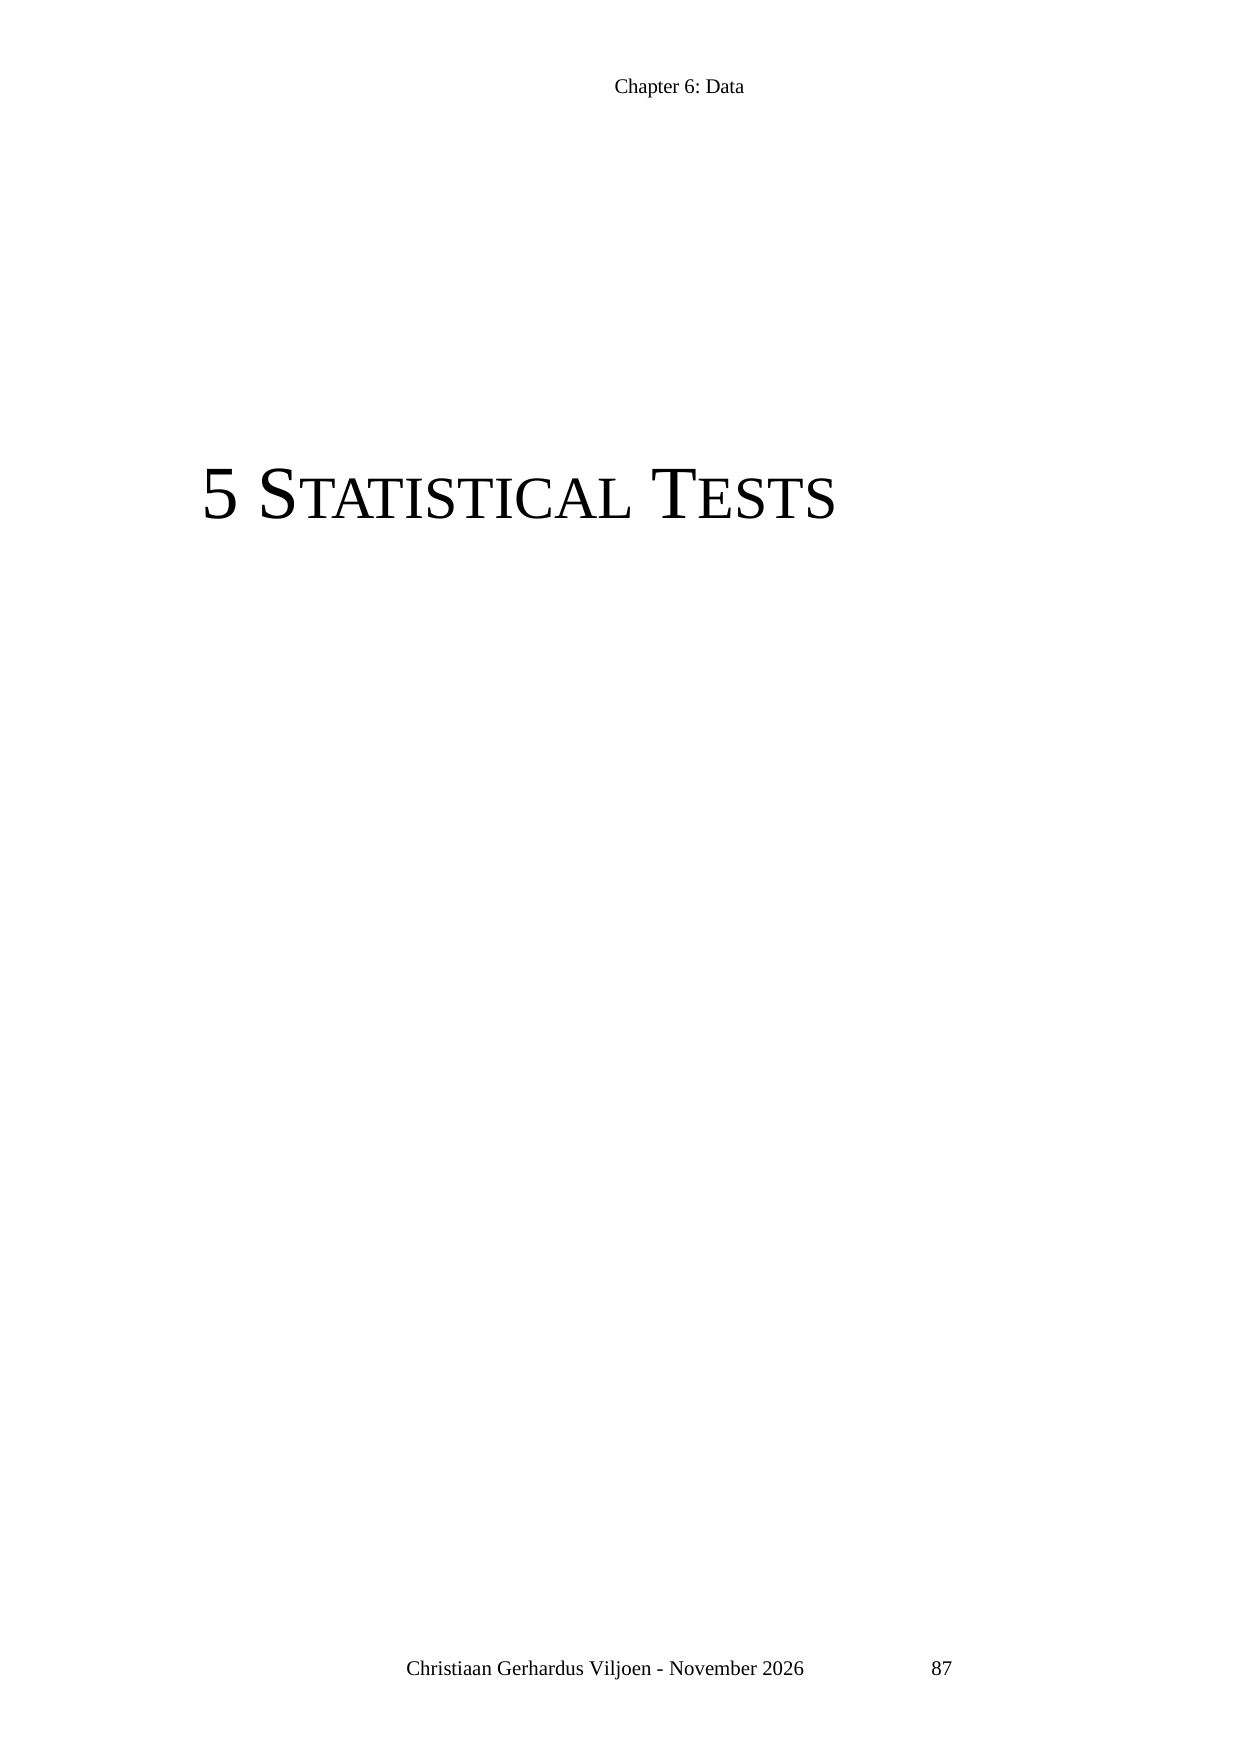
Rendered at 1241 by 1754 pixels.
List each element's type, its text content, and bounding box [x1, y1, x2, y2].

subtitle Statistical Tests [201, 448, 1122, 534]
